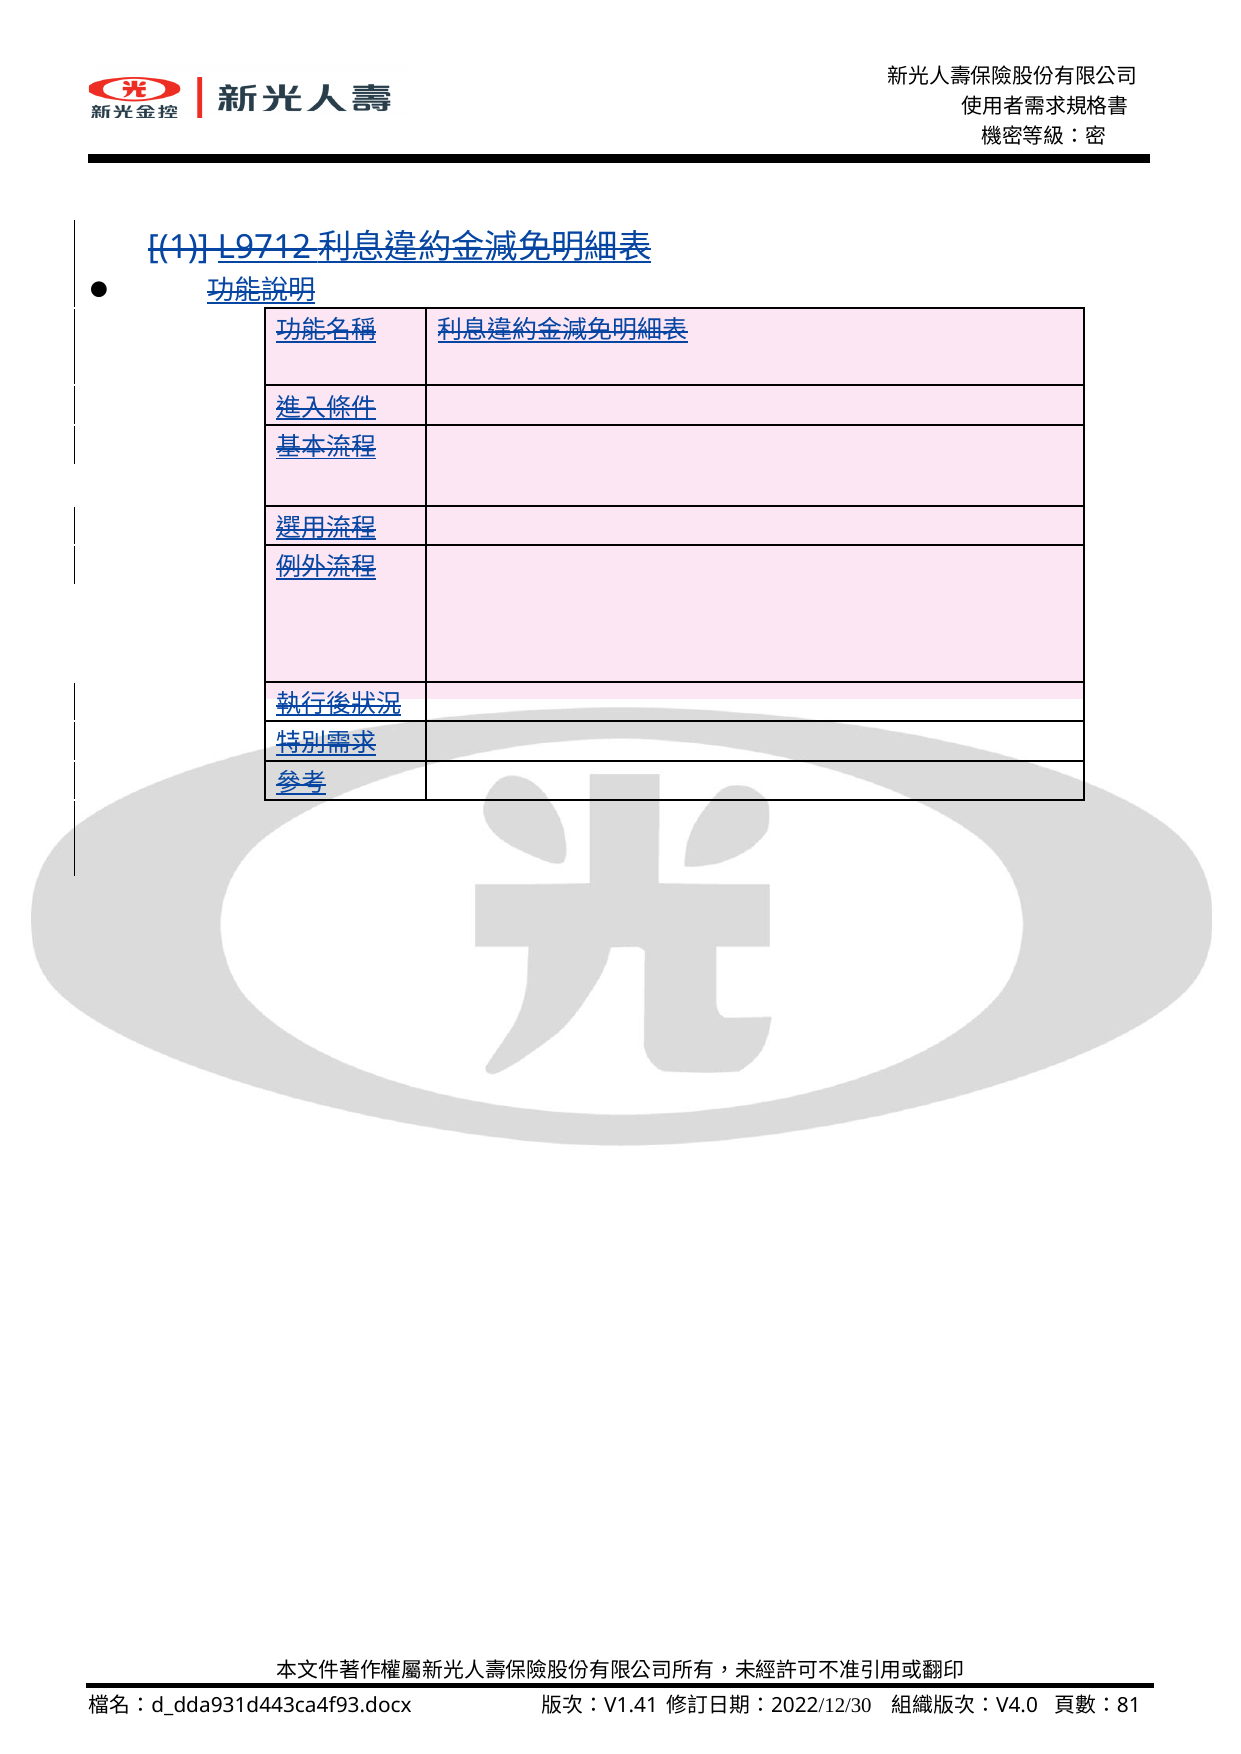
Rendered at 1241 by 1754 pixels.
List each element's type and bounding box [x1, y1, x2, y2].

picture [308, 699, 319, 705]
picture [332, 699, 339, 705]
picture [289, 707, 298, 714]
picture [340, 699, 358, 705]
picture [88, 61, 414, 118]
picture [266, 722, 425, 760]
picture [321, 699, 330, 705]
picture [332, 707, 339, 714]
picture [380, 707, 388, 714]
picture [369, 699, 388, 705]
picture [266, 699, 425, 720]
picture [362, 707, 373, 714]
picture [427, 762, 1083, 799]
picture [25, 699, 1215, 1152]
picture [427, 722, 1083, 760]
picture [344, 707, 358, 714]
picture [266, 762, 425, 799]
picture [427, 699, 1083, 720]
picture [385, 707, 394, 714]
picture [371, 707, 381, 714]
picture [297, 699, 306, 705]
picture [308, 707, 319, 714]
picture [298, 707, 306, 714]
picture [320, 707, 330, 714]
picture [284, 707, 290, 714]
